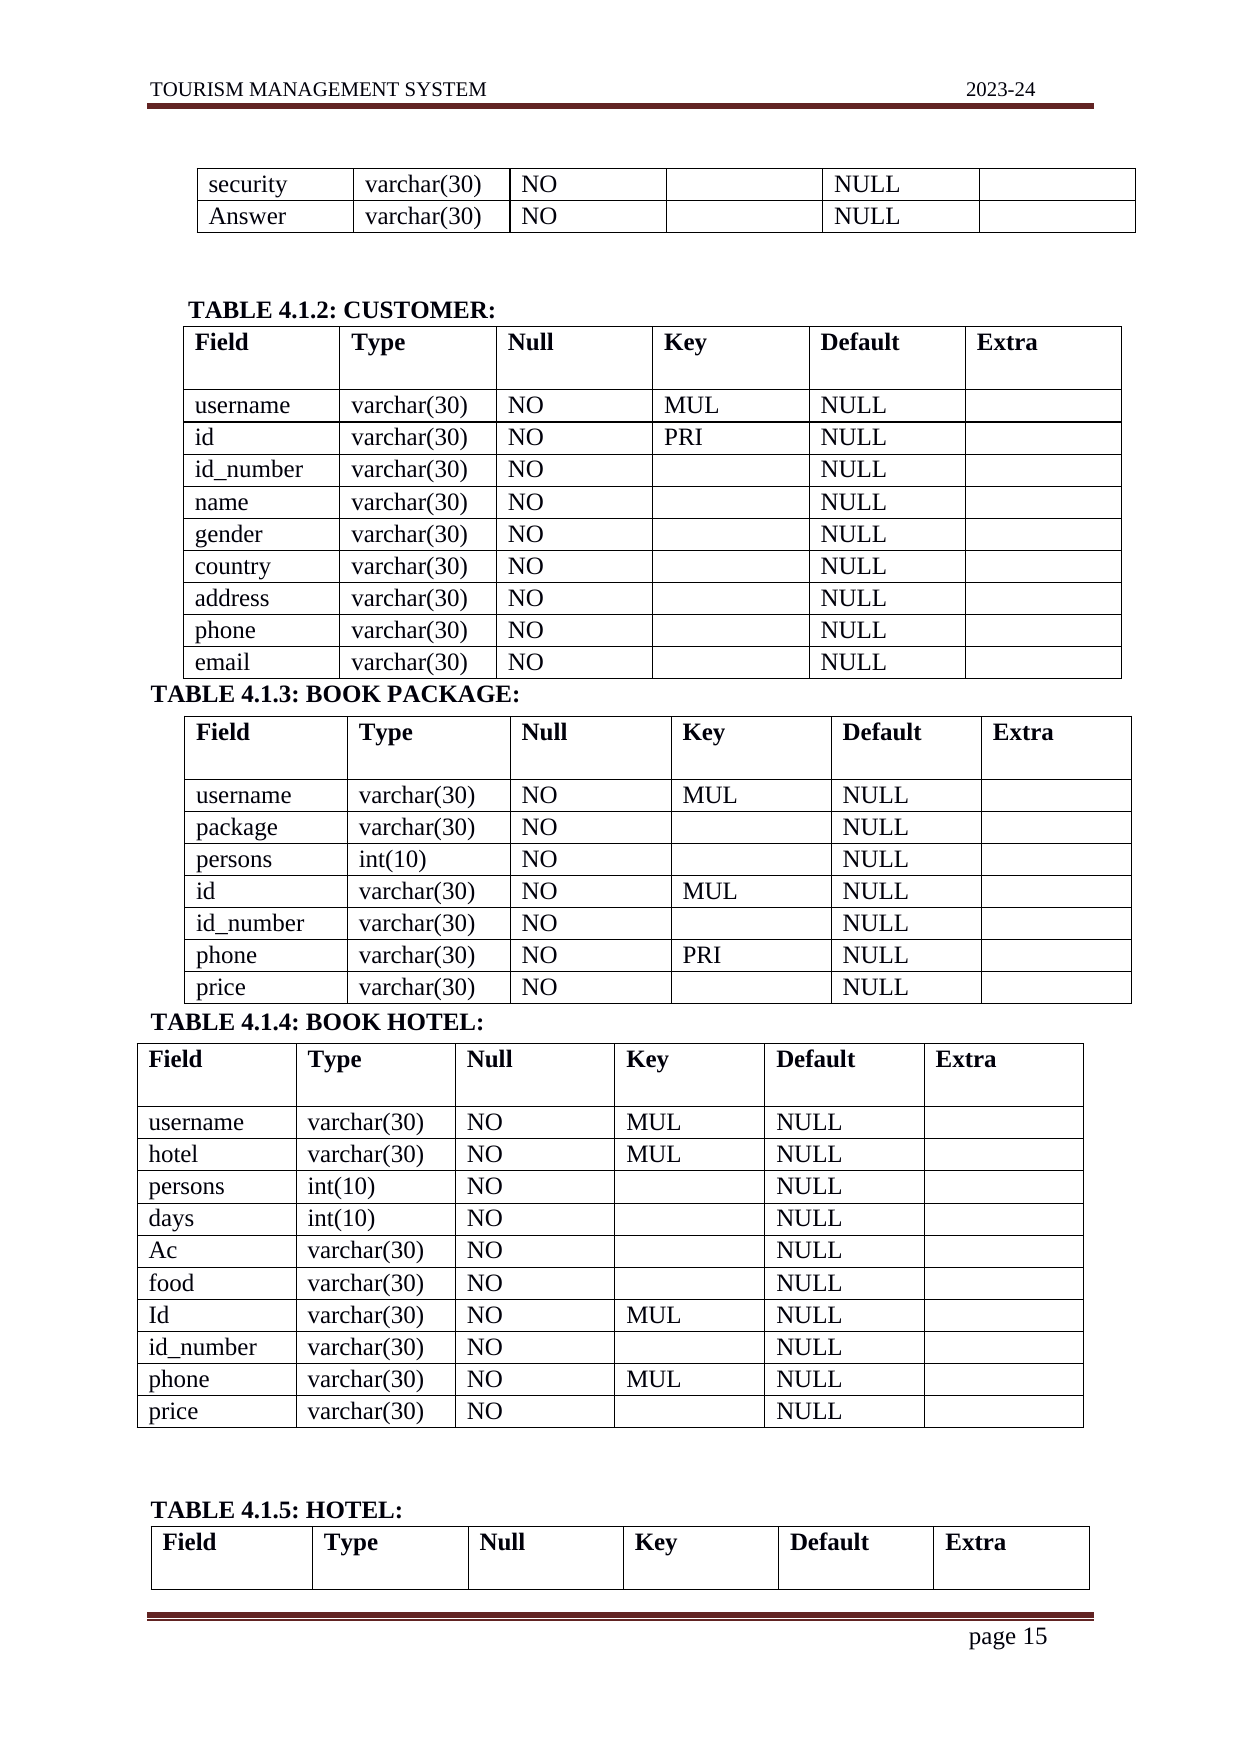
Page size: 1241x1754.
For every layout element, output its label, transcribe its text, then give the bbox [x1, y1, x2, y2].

table_header Field [185, 717, 347, 779]
text TABLE 4.1.5: HOTEL: [150, 1495, 1098, 1523]
table_cell NULL [823, 201, 979, 232]
table_cell NULL [765, 1236, 924, 1267]
table_cell [653, 615, 809, 646]
table_cell [966, 455, 1121, 486]
text TABLE 4.1.4: BOOK HOTEL: [150, 837, 1098, 1035]
table_cell NO [497, 647, 652, 678]
table_header Key [615, 1044, 764, 1106]
table_cell MUL [672, 876, 831, 907]
table_cell NULL [810, 583, 965, 614]
table_cell [982, 972, 1131, 1003]
table_cell username [138, 1107, 296, 1138]
table_cell NO [456, 1300, 614, 1331]
table_cell [982, 780, 1131, 811]
table_cell [925, 1300, 1083, 1331]
table_cell [672, 972, 831, 1003]
table_cell varchar(30) [348, 876, 510, 907]
table_cell [982, 940, 1131, 971]
table_header Field [184, 327, 339, 389]
table_cell persons [185, 844, 347, 875]
table_cell phone [184, 615, 339, 646]
table_cell NULL [832, 972, 981, 1003]
table_cell username [184, 390, 339, 421]
table_cell [672, 812, 831, 843]
table_cell int(10) [348, 844, 510, 875]
table_cell varchar(30) [340, 487, 496, 518]
table_cell NULL [810, 519, 965, 550]
table_cell NULL [765, 1300, 924, 1331]
table_cell varchar(30) [297, 1139, 455, 1170]
table_cell id [185, 876, 347, 907]
table_cell [925, 1139, 1083, 1170]
table_cell country [184, 551, 339, 582]
table_cell NO [497, 487, 652, 518]
table_cell [925, 1268, 1083, 1299]
table_cell NO [511, 972, 671, 1003]
table_cell [615, 1171, 764, 1202]
table_cell [966, 583, 1121, 614]
table_cell varchar(30) [340, 583, 496, 614]
table_cell address [184, 583, 339, 614]
table_cell [980, 201, 1135, 232]
table_cell [925, 1204, 1083, 1234]
table_cell [925, 1332, 1083, 1363]
table_cell id_number [138, 1332, 296, 1363]
table_cell NULL [765, 1396, 924, 1427]
table_cell varchar(30) [354, 169, 509, 200]
table_cell [615, 1396, 764, 1427]
table_cell NULL [765, 1171, 924, 1202]
table_cell [653, 647, 809, 678]
table_cell [615, 1204, 764, 1234]
table_cell NULL [823, 169, 979, 200]
table_header Extra [934, 1527, 1089, 1589]
table_cell varchar(30) [297, 1300, 455, 1331]
table_cell varchar(30) [297, 1107, 455, 1138]
table_cell Ac [138, 1236, 296, 1267]
table_cell NO [511, 940, 671, 971]
table_cell gender [184, 519, 339, 550]
table_cell [667, 169, 822, 200]
table_cell NULL [832, 812, 981, 843]
table_cell NULL [765, 1139, 924, 1170]
table_cell id_number [185, 908, 347, 939]
table_cell varchar(30) [297, 1364, 455, 1395]
table_header Null [456, 1044, 614, 1106]
table_cell hotel [138, 1139, 296, 1170]
table_cell id [184, 423, 339, 453]
table_cell [615, 1268, 764, 1299]
table_cell [982, 844, 1131, 875]
table_cell varchar(30) [340, 551, 496, 582]
table_cell NULL [765, 1268, 924, 1299]
table_cell NO [456, 1268, 614, 1299]
table_cell NULL [810, 390, 965, 421]
table_cell NO [497, 390, 652, 421]
table_cell NO [456, 1396, 614, 1427]
table_cell varchar(30) [340, 615, 496, 646]
table_cell NULL [765, 1204, 924, 1234]
table_cell [966, 390, 1121, 421]
table_cell NO [511, 201, 666, 232]
table_cell price [138, 1396, 296, 1427]
table_header Extra [966, 327, 1121, 389]
table_cell Answer [198, 201, 353, 232]
table_cell NO [456, 1171, 614, 1202]
table_cell NO [456, 1332, 614, 1363]
table_cell NO [456, 1204, 614, 1234]
table_cell [966, 487, 1121, 518]
table_cell security [198, 169, 353, 200]
table_cell [982, 876, 1131, 907]
table_cell [615, 1236, 764, 1267]
table_header Field [152, 1527, 312, 1589]
table_cell varchar(30) [297, 1268, 455, 1299]
table_cell days [138, 1204, 296, 1234]
table_cell NULL [810, 647, 965, 678]
table_cell NO [497, 423, 652, 453]
table_cell varchar(30) [354, 201, 509, 232]
table_cell id_number [184, 455, 339, 486]
table_cell varchar(30) [348, 812, 510, 843]
table_cell [615, 1332, 764, 1363]
table_cell NO [497, 583, 652, 614]
table_cell MUL [615, 1107, 764, 1138]
table_header Null [469, 1527, 623, 1589]
table_cell NO [511, 876, 671, 907]
table_cell [925, 1236, 1083, 1267]
table_header Null [497, 327, 652, 389]
table_cell varchar(30) [340, 647, 496, 678]
table_header Key [653, 327, 809, 389]
table_cell [653, 583, 809, 614]
table_cell varchar(30) [340, 423, 496, 453]
table_header Type [348, 717, 510, 779]
table_cell [653, 455, 809, 486]
table_cell MUL [672, 780, 831, 811]
table_cell NULL [765, 1107, 924, 1138]
table_cell NULL [765, 1364, 924, 1395]
table_cell varchar(30) [348, 940, 510, 971]
table_cell NO [511, 812, 671, 843]
table_cell NO [456, 1107, 614, 1138]
table_cell [966, 519, 1121, 550]
table_cell int(10) [297, 1171, 455, 1202]
table_cell [980, 169, 1135, 200]
table_header Null [511, 717, 671, 779]
table_cell [653, 519, 809, 550]
table_cell package [185, 812, 347, 843]
table_header Default [779, 1527, 933, 1589]
table_cell NULL [810, 455, 965, 486]
table_cell NULL [832, 908, 981, 939]
table_cell varchar(30) [297, 1332, 455, 1363]
table_cell NULL [810, 487, 965, 518]
table_cell NO [456, 1139, 614, 1170]
table_cell varchar(30) [297, 1236, 455, 1267]
table_cell [672, 908, 831, 939]
table_cell phone [138, 1364, 296, 1395]
table_cell varchar(30) [340, 390, 496, 421]
table_header Extra [925, 1044, 1083, 1106]
table_header Type [313, 1527, 468, 1589]
table_cell NULL [832, 780, 981, 811]
table_cell price [185, 972, 347, 1003]
table_cell varchar(30) [348, 780, 510, 811]
table_cell [925, 1396, 1083, 1427]
table_cell MUL [615, 1139, 764, 1170]
table_cell [982, 812, 1131, 843]
table_cell NO [511, 169, 666, 200]
table_cell email [184, 647, 339, 678]
table_header Extra [982, 717, 1131, 779]
table_cell PRI [672, 940, 831, 971]
table_cell NULL [810, 615, 965, 646]
table_cell varchar(30) [297, 1396, 455, 1427]
table_cell PRI [653, 423, 809, 453]
table_cell NULL [810, 423, 965, 453]
table_cell [672, 844, 831, 875]
table_cell [925, 1364, 1083, 1395]
table_cell varchar(30) [348, 908, 510, 939]
table_cell NULL [832, 940, 981, 971]
table_header Field [138, 1044, 296, 1106]
table_cell varchar(30) [340, 455, 496, 486]
table_cell MUL [615, 1364, 764, 1395]
table_cell NULL [765, 1332, 924, 1363]
table_cell NO [456, 1364, 614, 1395]
table_header Default [765, 1044, 924, 1106]
table_header Type [297, 1044, 455, 1106]
table_cell [653, 551, 809, 582]
table_cell NO [497, 455, 652, 486]
table_cell NO [497, 551, 652, 582]
table_header Key [624, 1527, 778, 1589]
table_cell NULL [832, 844, 981, 875]
table_cell [925, 1107, 1083, 1138]
table_header Default [832, 717, 981, 779]
table_cell Id [138, 1300, 296, 1331]
table_cell NULL [810, 551, 965, 582]
table_cell name [184, 487, 339, 518]
table_cell [966, 423, 1121, 453]
table_cell MUL [615, 1300, 764, 1331]
table_header Default [810, 327, 965, 389]
table_cell NULL [832, 876, 981, 907]
table_cell [966, 615, 1121, 646]
table_cell username [185, 780, 347, 811]
table_cell NO [511, 908, 671, 939]
table_cell [653, 487, 809, 518]
table_cell [966, 647, 1121, 678]
text TABLE 4.1.2: CUSTOMER: [150, 295, 1098, 324]
table_cell MUL [653, 390, 809, 421]
table_cell [982, 908, 1131, 939]
text TABLE 4.1.3: BOOK PACKAGE: [150, 359, 1098, 708]
table_header Type [340, 327, 496, 389]
table_cell [966, 551, 1121, 582]
table_cell NO [497, 615, 652, 646]
table_cell persons [138, 1171, 296, 1202]
table_cell varchar(30) [340, 519, 496, 550]
table_cell varchar(30) [348, 972, 510, 1003]
table_cell int(10) [297, 1204, 455, 1234]
table_cell [667, 201, 822, 232]
table_cell NO [497, 519, 652, 550]
table_cell NO [456, 1236, 614, 1267]
table_cell phone [185, 940, 347, 971]
table_cell [925, 1171, 1083, 1202]
table_header Key [672, 717, 831, 779]
table_cell NO [511, 780, 671, 811]
table_cell NO [511, 844, 671, 875]
table_cell food [138, 1268, 296, 1299]
